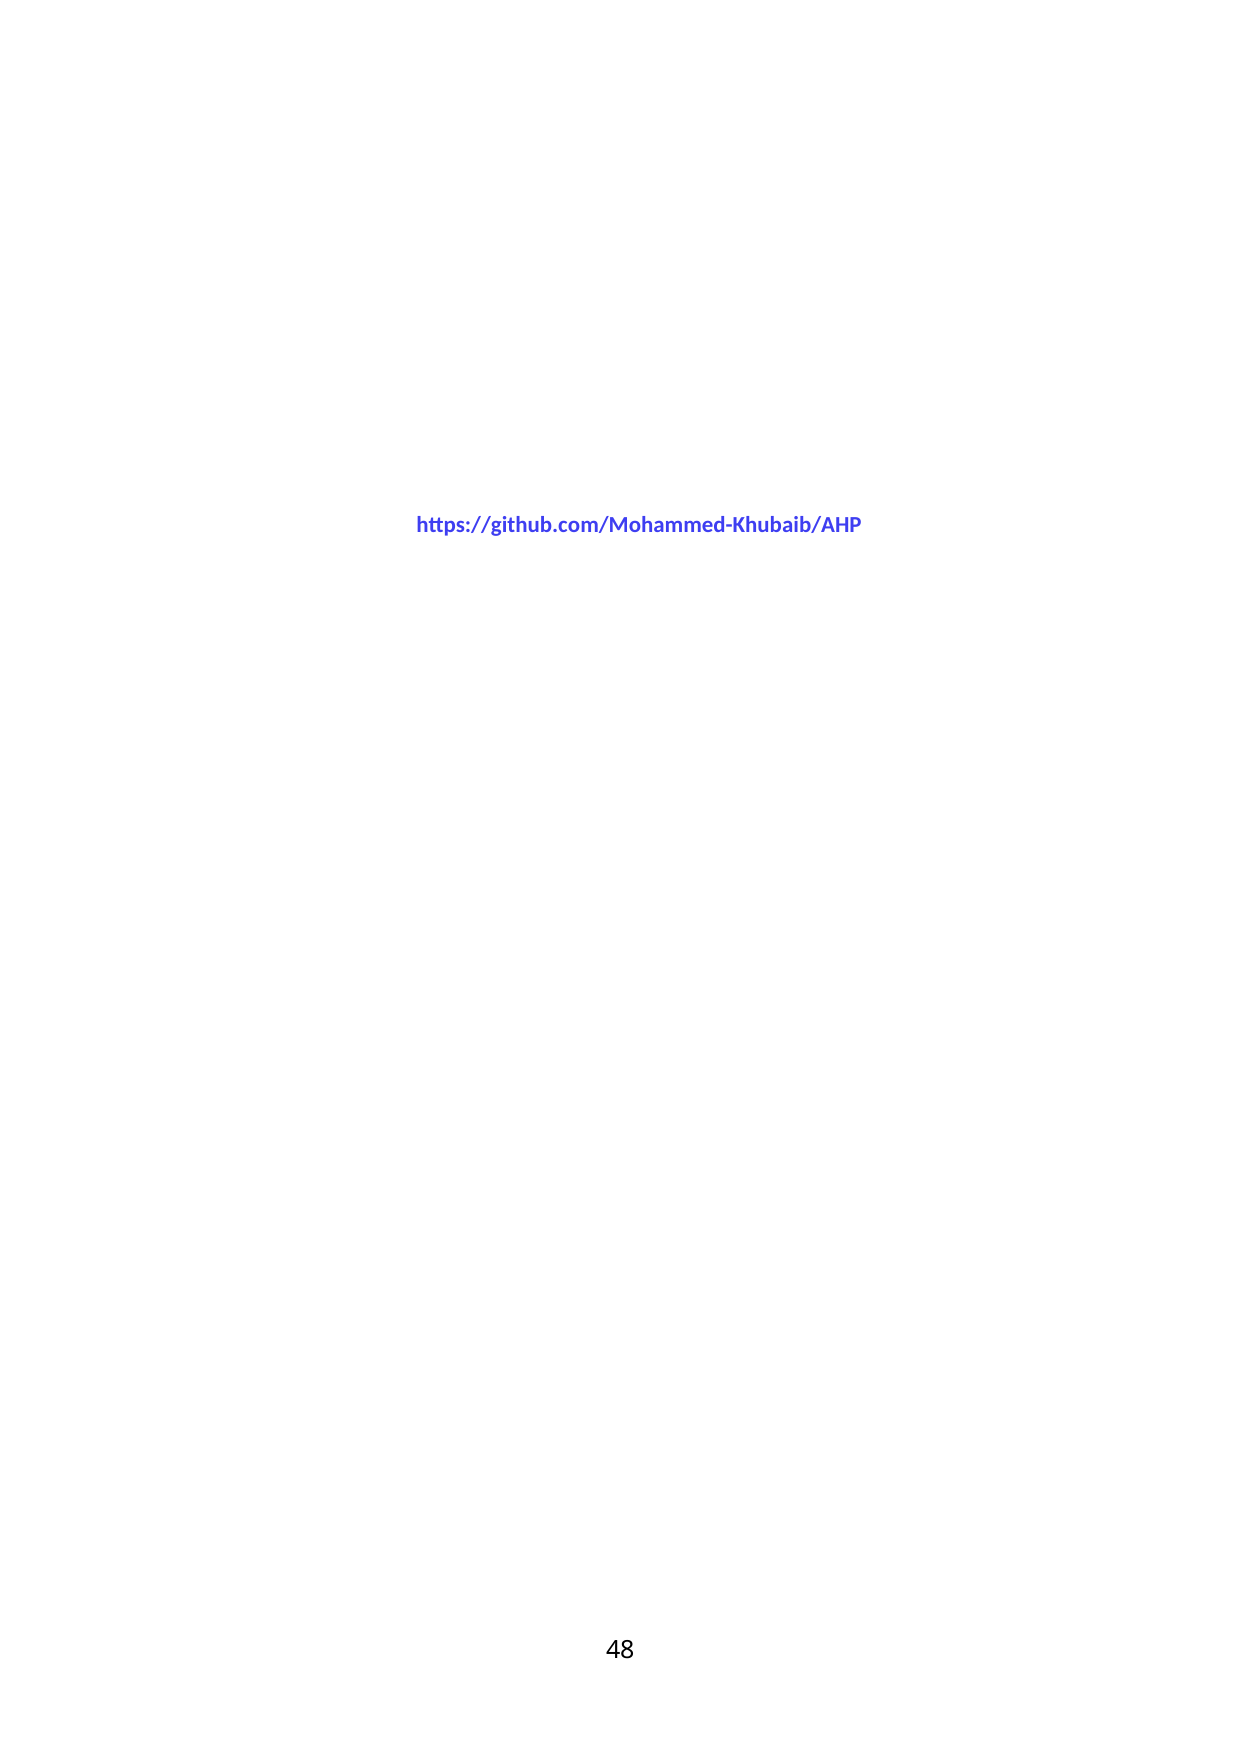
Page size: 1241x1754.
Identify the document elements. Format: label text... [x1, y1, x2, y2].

text https://github.com/Mohammed-Khubaib/AHP [156, 510, 1122, 538]
